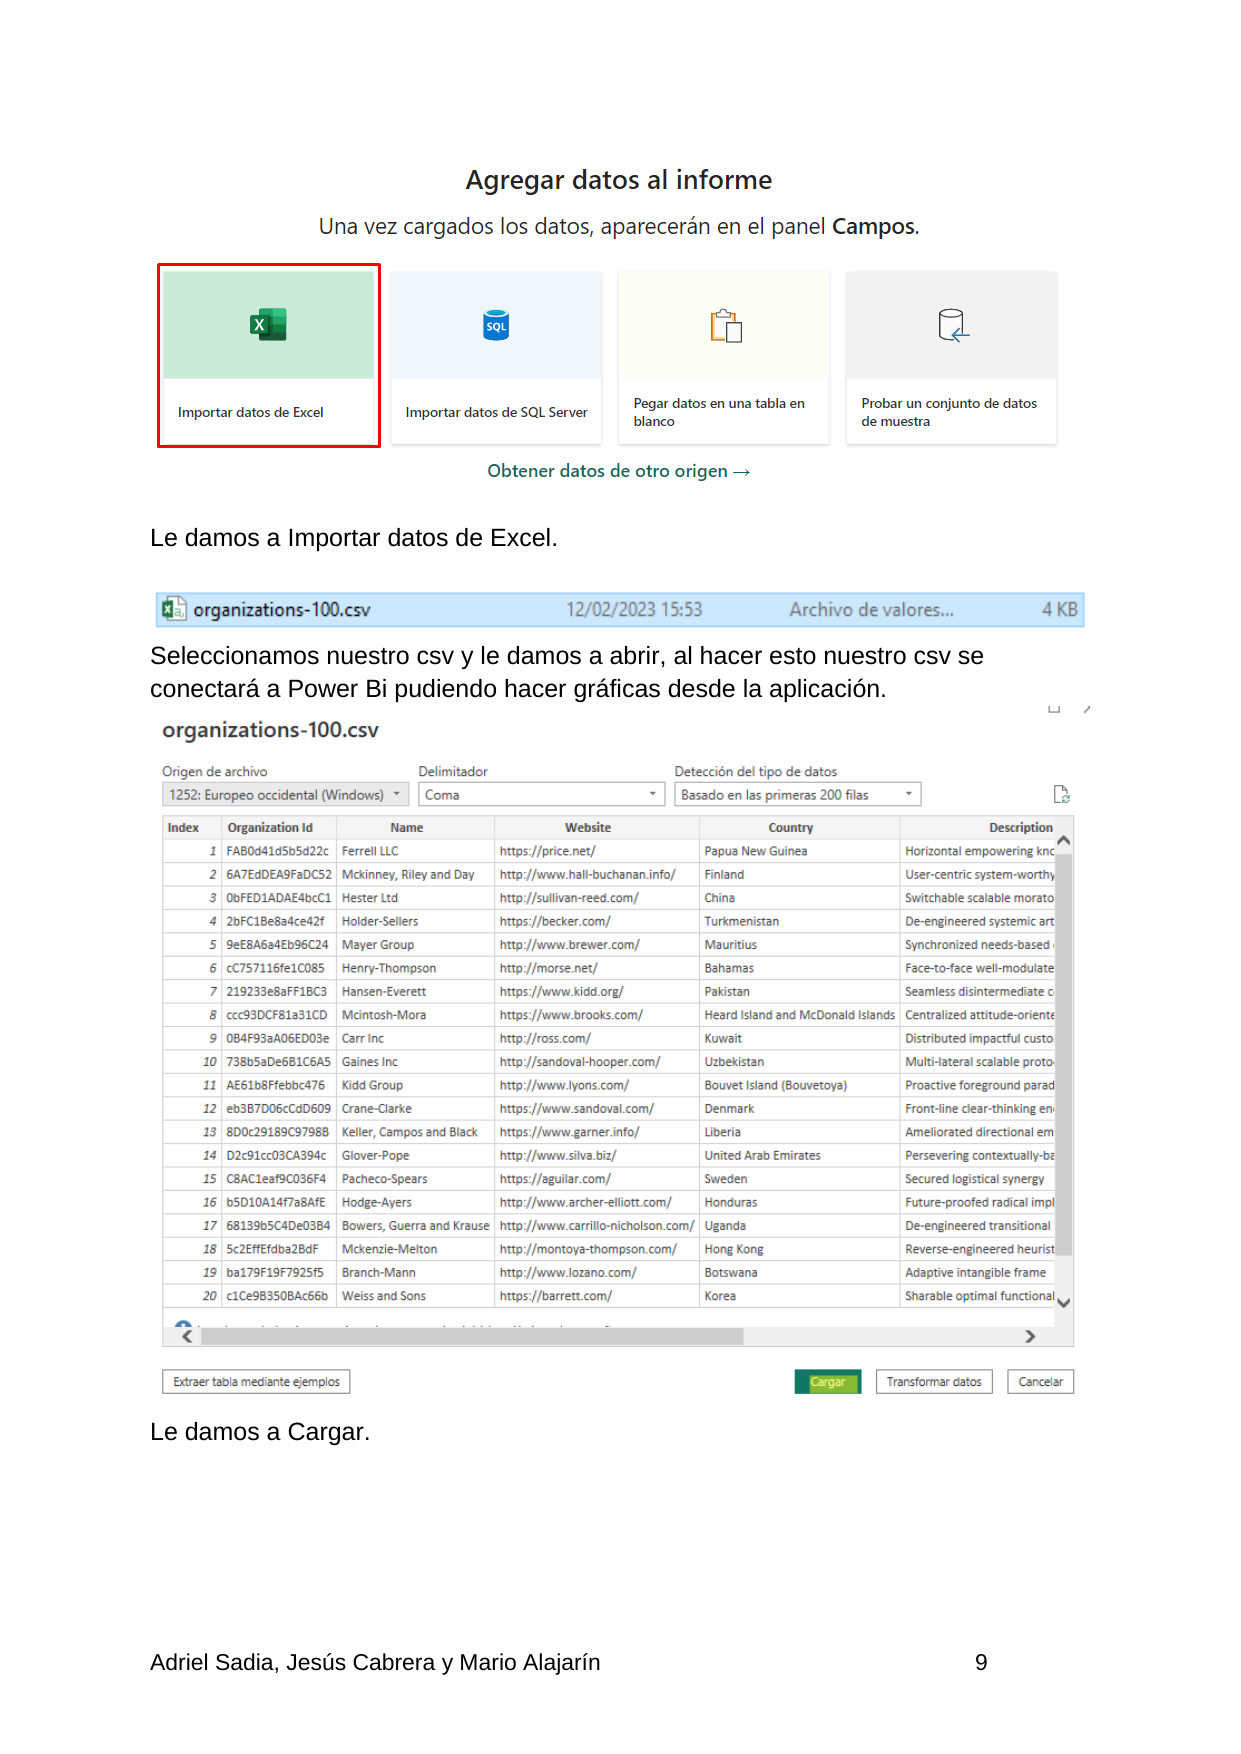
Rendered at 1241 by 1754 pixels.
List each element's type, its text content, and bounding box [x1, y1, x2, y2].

text Seleccionamos nuestro csv y le damos a abrir, al hacer esto nuestro csv se conectará a Power Bi pudiendo hacer gráficas desde la aplicación. [150, 637, 1090, 703]
picture [150, 588, 1091, 637]
text Le damos a Importar datos de Excel. [150, 523, 1090, 551]
picture [150, 706, 1091, 1414]
text Le damos a Cargar. [150, 1417, 1090, 1446]
picture [150, 150, 1091, 519]
